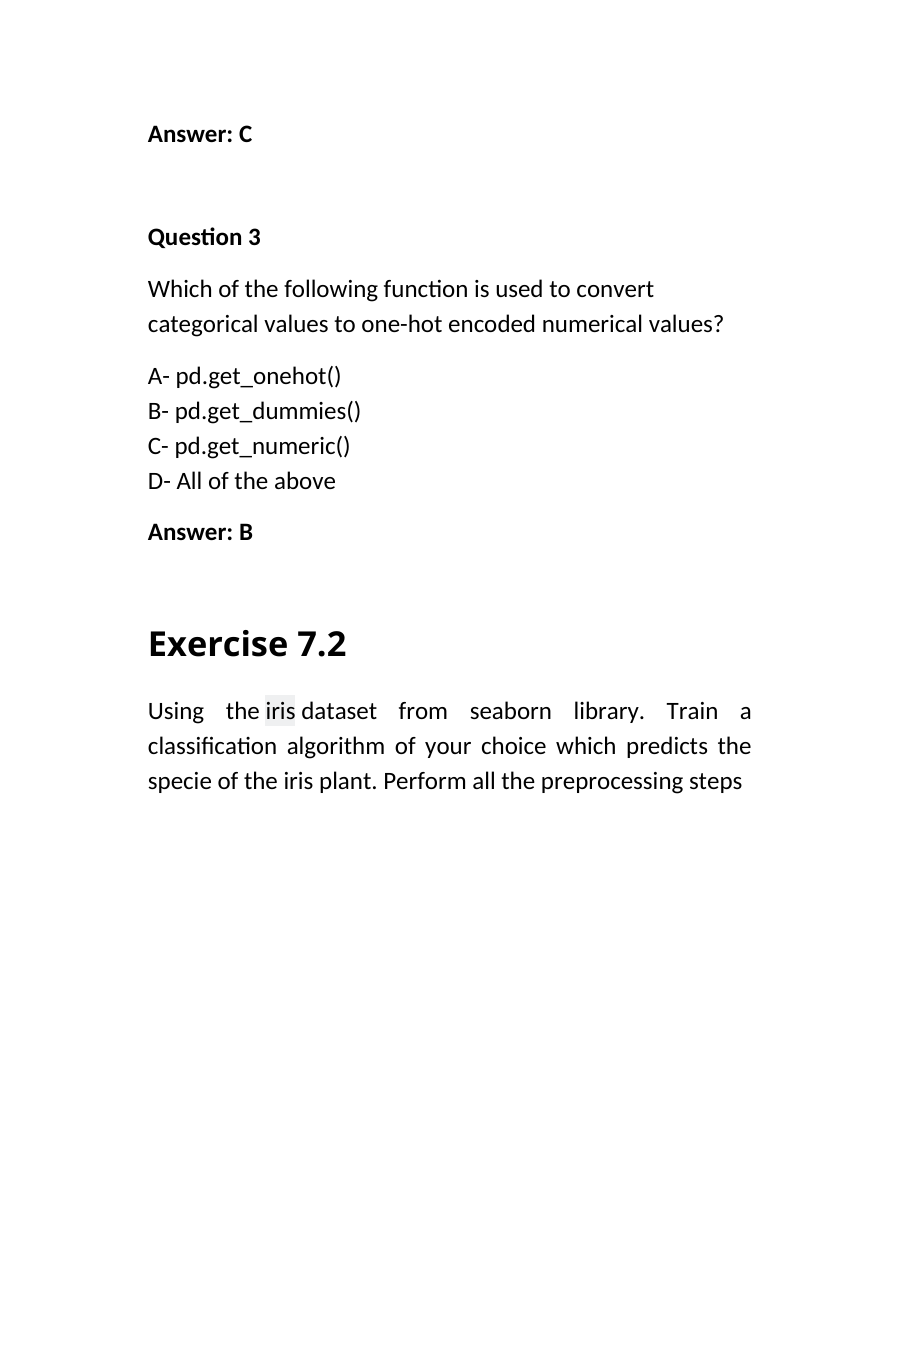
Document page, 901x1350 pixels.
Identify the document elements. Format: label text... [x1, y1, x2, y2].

text Which of the following function is used to convert categorical values to one-hot encoded numerical values? [148, 273, 752, 339]
text Using the iris dataset from seaborn library. Train a classification algorithm of your choice which predicts the specie of the iris plant. Perform all the preprocessing steps [148, 695, 752, 796]
text A- pd.get_onehot() B- pd.get_dummies() C- pd.get_numeric() D- All of the above [148, 360, 752, 495]
subtitle Exercise 7.2 [148, 620, 752, 667]
text Answer: C [148, 118, 752, 149]
text Question 3 [148, 221, 752, 252]
text Answer: B [148, 516, 752, 547]
